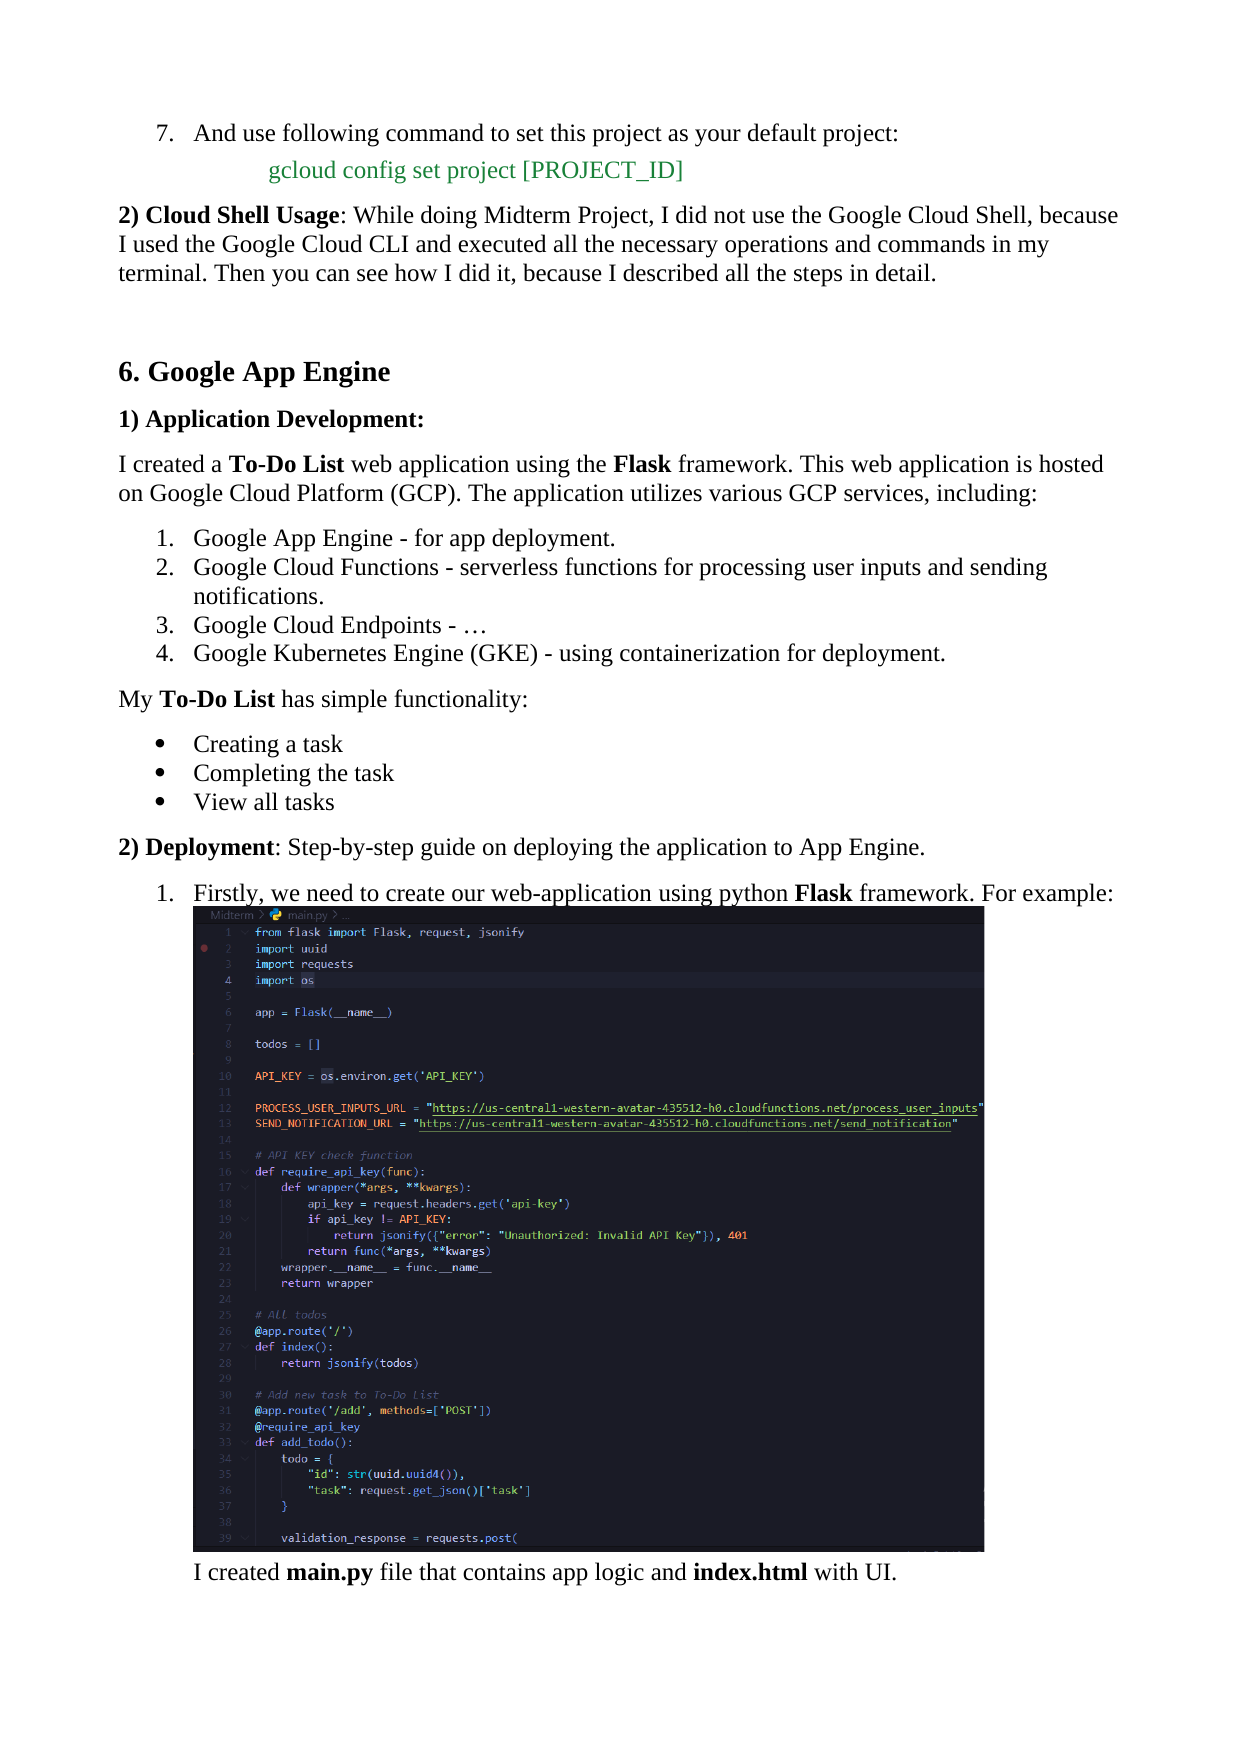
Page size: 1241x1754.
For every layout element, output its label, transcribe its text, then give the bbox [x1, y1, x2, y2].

list Completing the task [156, 758, 1122, 787]
list Creating a task [156, 729, 1122, 758]
list And use following command to set this project as your default project: [156, 118, 1122, 147]
list Google App Engine - for app deployment. [156, 523, 1122, 552]
text 2) Cloud Shell Usage: While doing Midterm Project, I did not use the Google Cloud Shell, because I used the Google Cloud CLI and executed all the necessary operations and commands in my terminal. Then you can see how I did it, because I described all the steps in detail. [118, 201, 1122, 287]
text I created a To-Do List web application using the Flask framework. This web application is hosted on Google Cloud Platform (GCP). The application utilizes various GCP services, including: [118, 449, 1122, 507]
picture [193, 906, 985, 1552]
list I created main.py file that contains app logic and index.html with UI. [193, 1557, 1122, 1586]
text 1) Application Development: [118, 404, 1122, 433]
list Google Kubernetes Engine (GKE) - using containerization for deployment. [156, 638, 1122, 667]
list View all tasks [156, 787, 1122, 816]
text My To-Do List has simple functionality: [118, 684, 1122, 713]
text 2) Deployment: Step-by-step guide on deploying the application to App Engine. [118, 832, 1122, 861]
text gcloud config set project [PROJECT_ID] [193, 155, 1122, 184]
list Google Cloud Functions - serverless functions for processing user inputs and sending notifications. [156, 552, 1122, 610]
text 6. Google App Engine [118, 354, 1122, 387]
list Google Cloud Endpoints - … [156, 610, 1122, 638]
